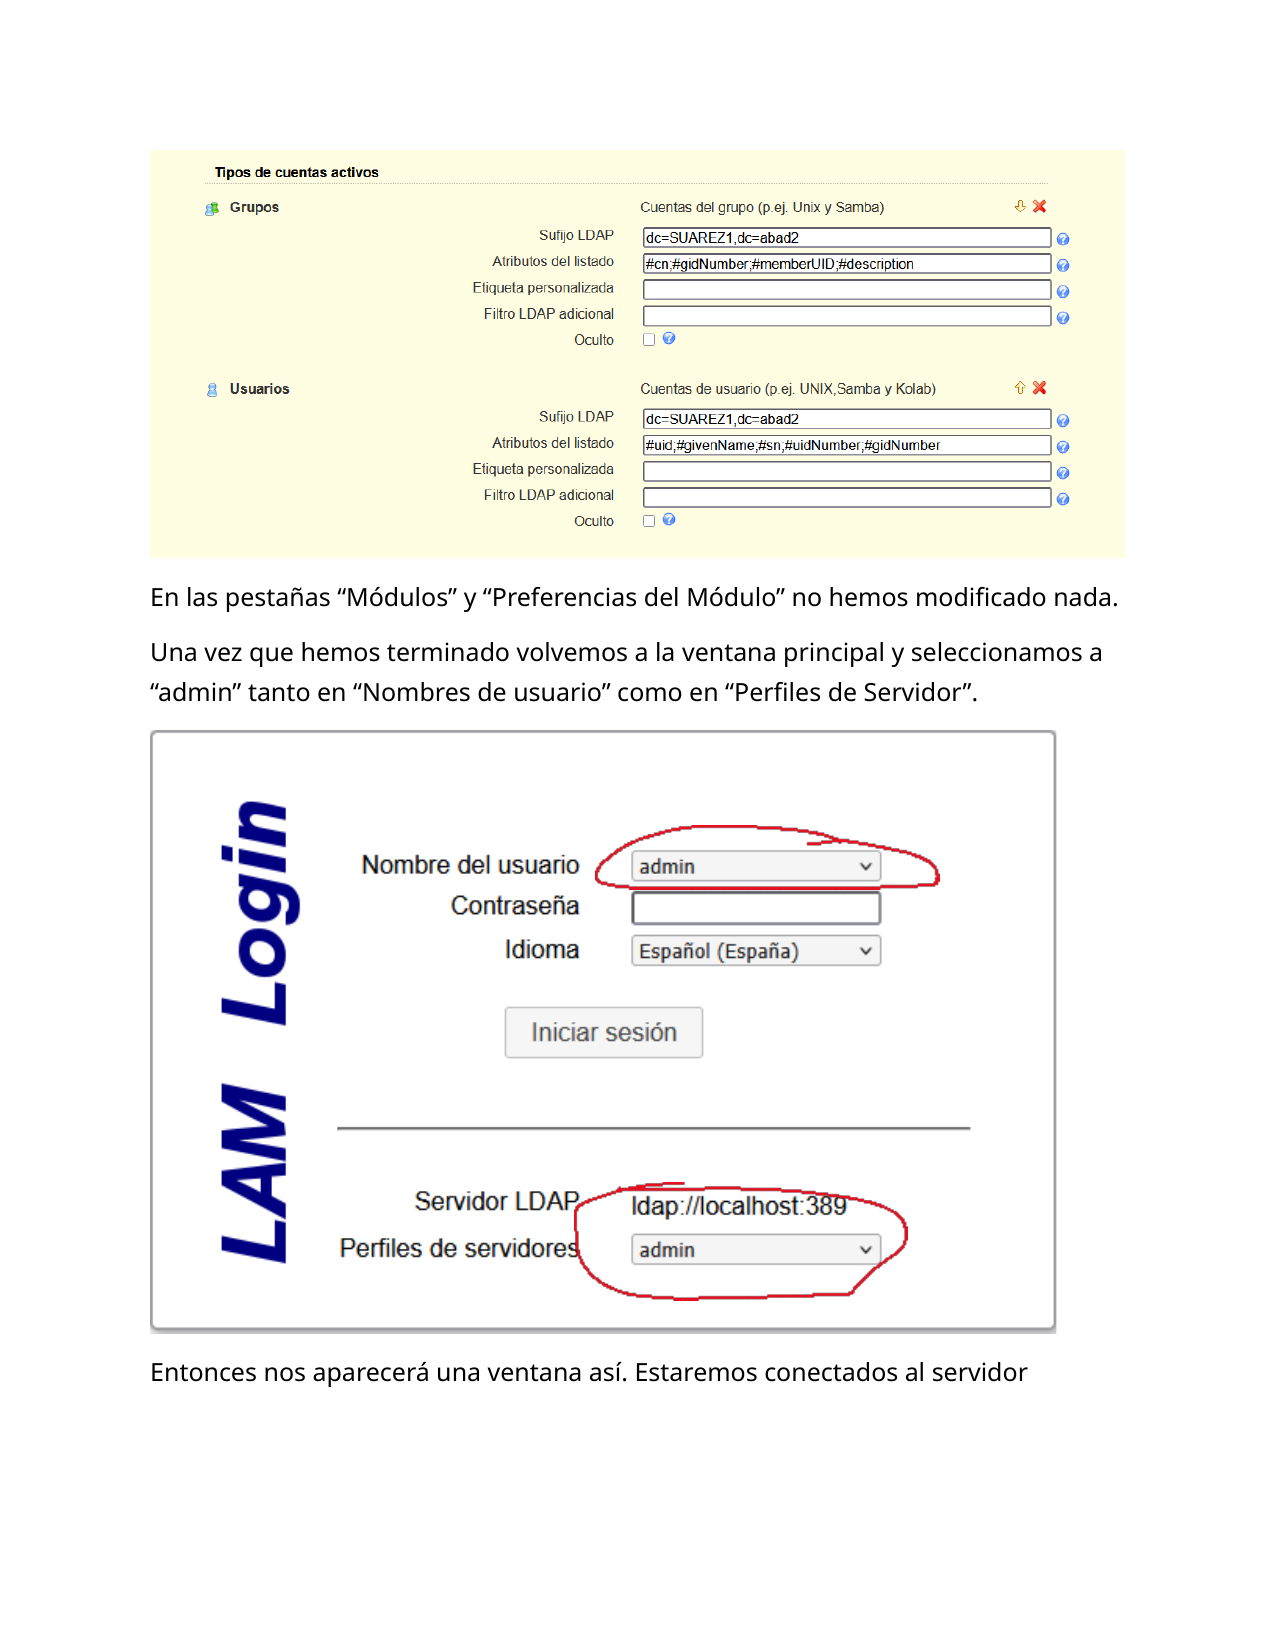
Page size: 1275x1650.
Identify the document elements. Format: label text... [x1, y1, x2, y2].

picture [150, 730, 1057, 1334]
text Entonces nos aparecerá una ventana así. Estaremos conectados al servidor [150, 1355, 1125, 1389]
picture [150, 150, 1125, 558]
text Una vez que hemos terminado volvemos a la ventana principal y seleccionamos a “admin” tanto en “Nombres de usuario” como en “Perfiles de Servidor”. [150, 635, 1125, 708]
text En las pestañas “Módulos” y “Preferencias del Módulo” no hemos modificado nada. [150, 579, 1125, 613]
